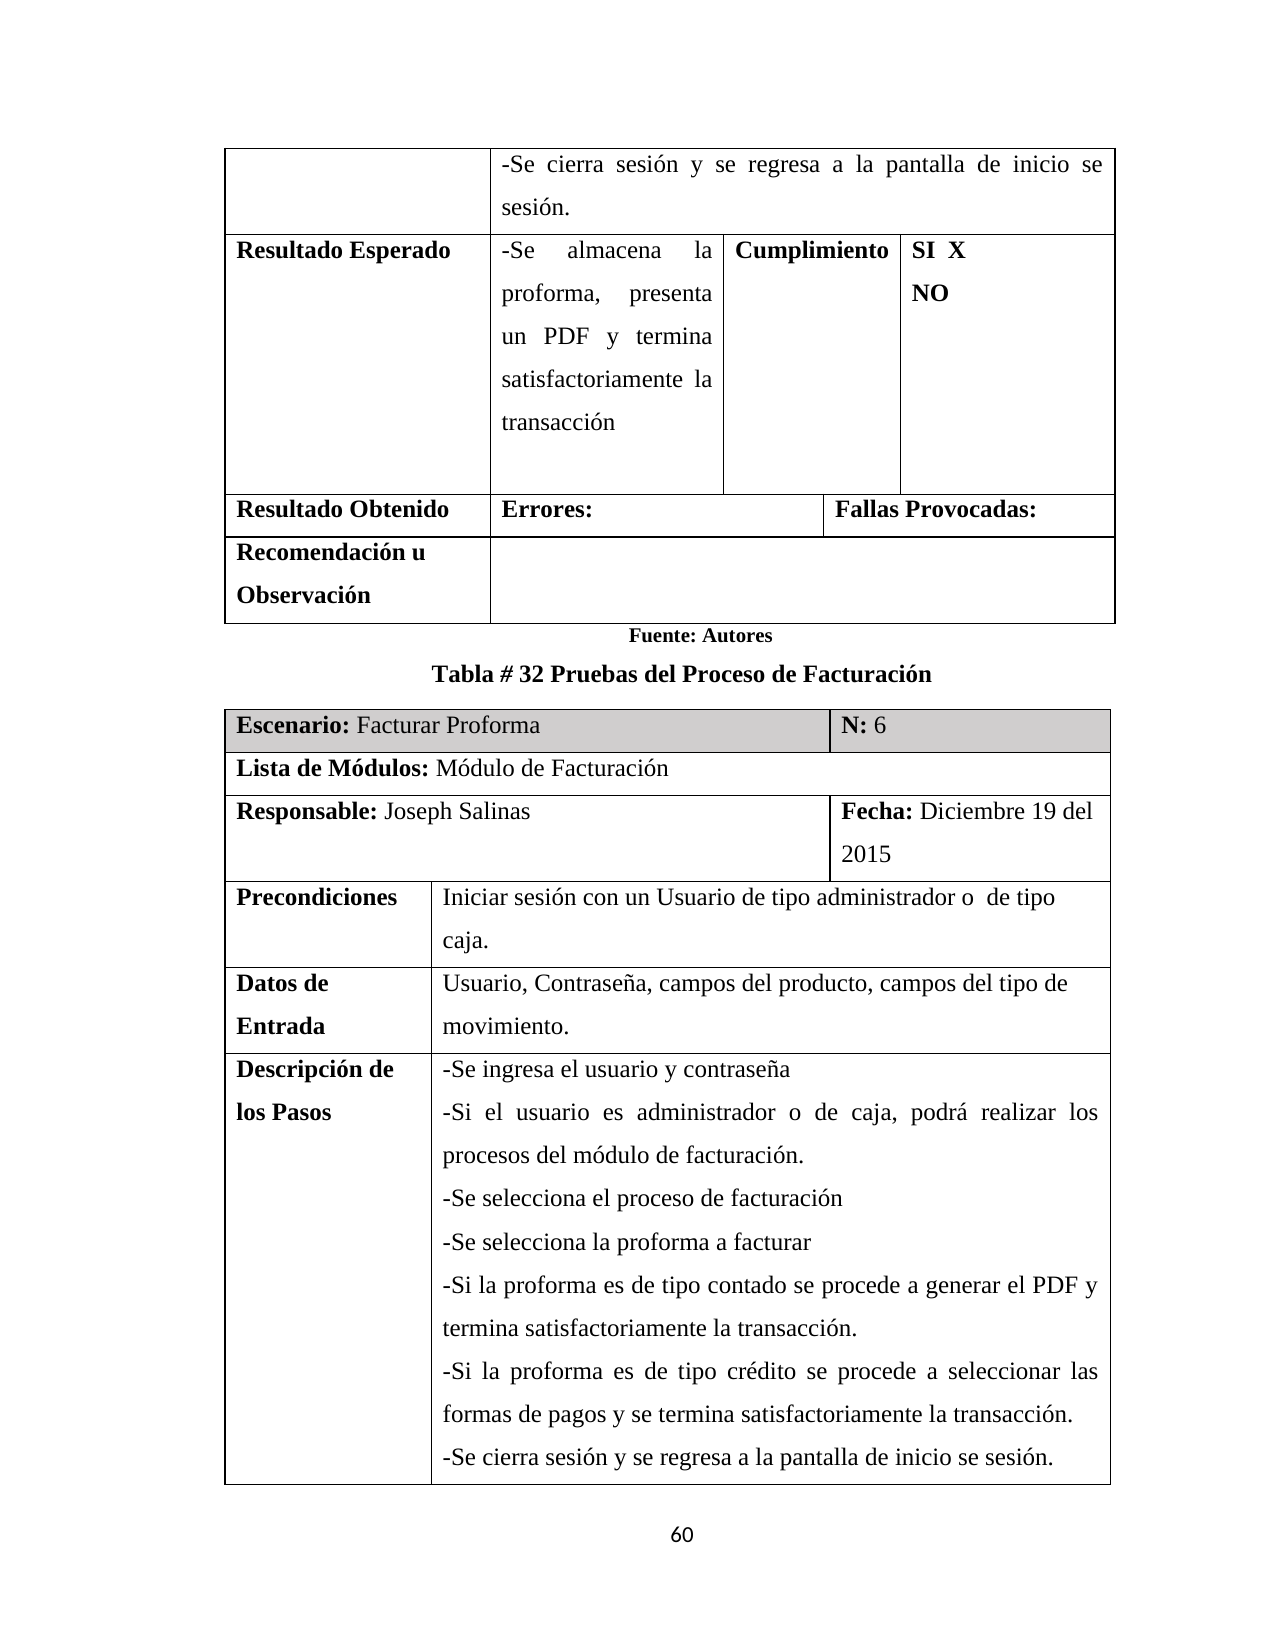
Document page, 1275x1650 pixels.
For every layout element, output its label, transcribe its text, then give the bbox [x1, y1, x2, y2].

table_cell Resultado Obtenido [226, 495, 490, 536]
table_cell Resultado Esperado [226, 235, 490, 493]
table_header N: 6 [831, 710, 1110, 752]
table_cell SI X NO [901, 235, 1114, 493]
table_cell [226, 149, 490, 234]
table_cell Fallas Provocadas: [824, 495, 1114, 536]
table_cell Iniciar sesión con un Usuario de tipo administrador o de tipo caja. [432, 882, 1110, 967]
table_cell [491, 538, 1114, 622]
table_cell Datos de Entrada [226, 968, 431, 1053]
table_cell Errores: [491, 495, 823, 536]
table_cell Descripción de los Pasos [226, 1054, 431, 1484]
table_cell -Se ingresa el usuario y contraseña -Si el usuario es administrador o de caja, podrá realizar los procesos del módulo de facturación. -Se selecciona el proceso de facturación -Se selecciona la proforma a facturar -Si la proforma es de tipo contado se procede a generar el PDF y termina satisfactoriamente la transacción. -Si la proforma es de tipo crédito se procede a seleccionar las formas de pagos y se termina satisfactoriamente la transacción. -Se cierra sesión y se regresa a la pantalla de inicio se sesión. [432, 1054, 1110, 1484]
table_cell Lista de Módulos: Módulo de Facturación [226, 753, 1110, 795]
table_cell Fecha: Diciembre 19 del 2015 [831, 796, 1110, 881]
text Fuente: Autores [274, 623, 1127, 647]
table_cell Recomendación u Observación [226, 538, 490, 622]
table_cell Precondiciones [226, 882, 431, 967]
table_header Escenario: Facturar Proforma [226, 710, 829, 752]
table_cell Usuario, Contraseña, campos del producto, campos del tipo de movimiento. [432, 968, 1110, 1053]
table_cell Cumplimiento [724, 235, 900, 493]
table_cell Responsable: Joseph Salinas [226, 796, 829, 881]
table_cell -Se almacena la proforma, presenta un PDF y termina satisfactoriamente la transacción [491, 235, 723, 493]
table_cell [491, 149, 1114, 234]
